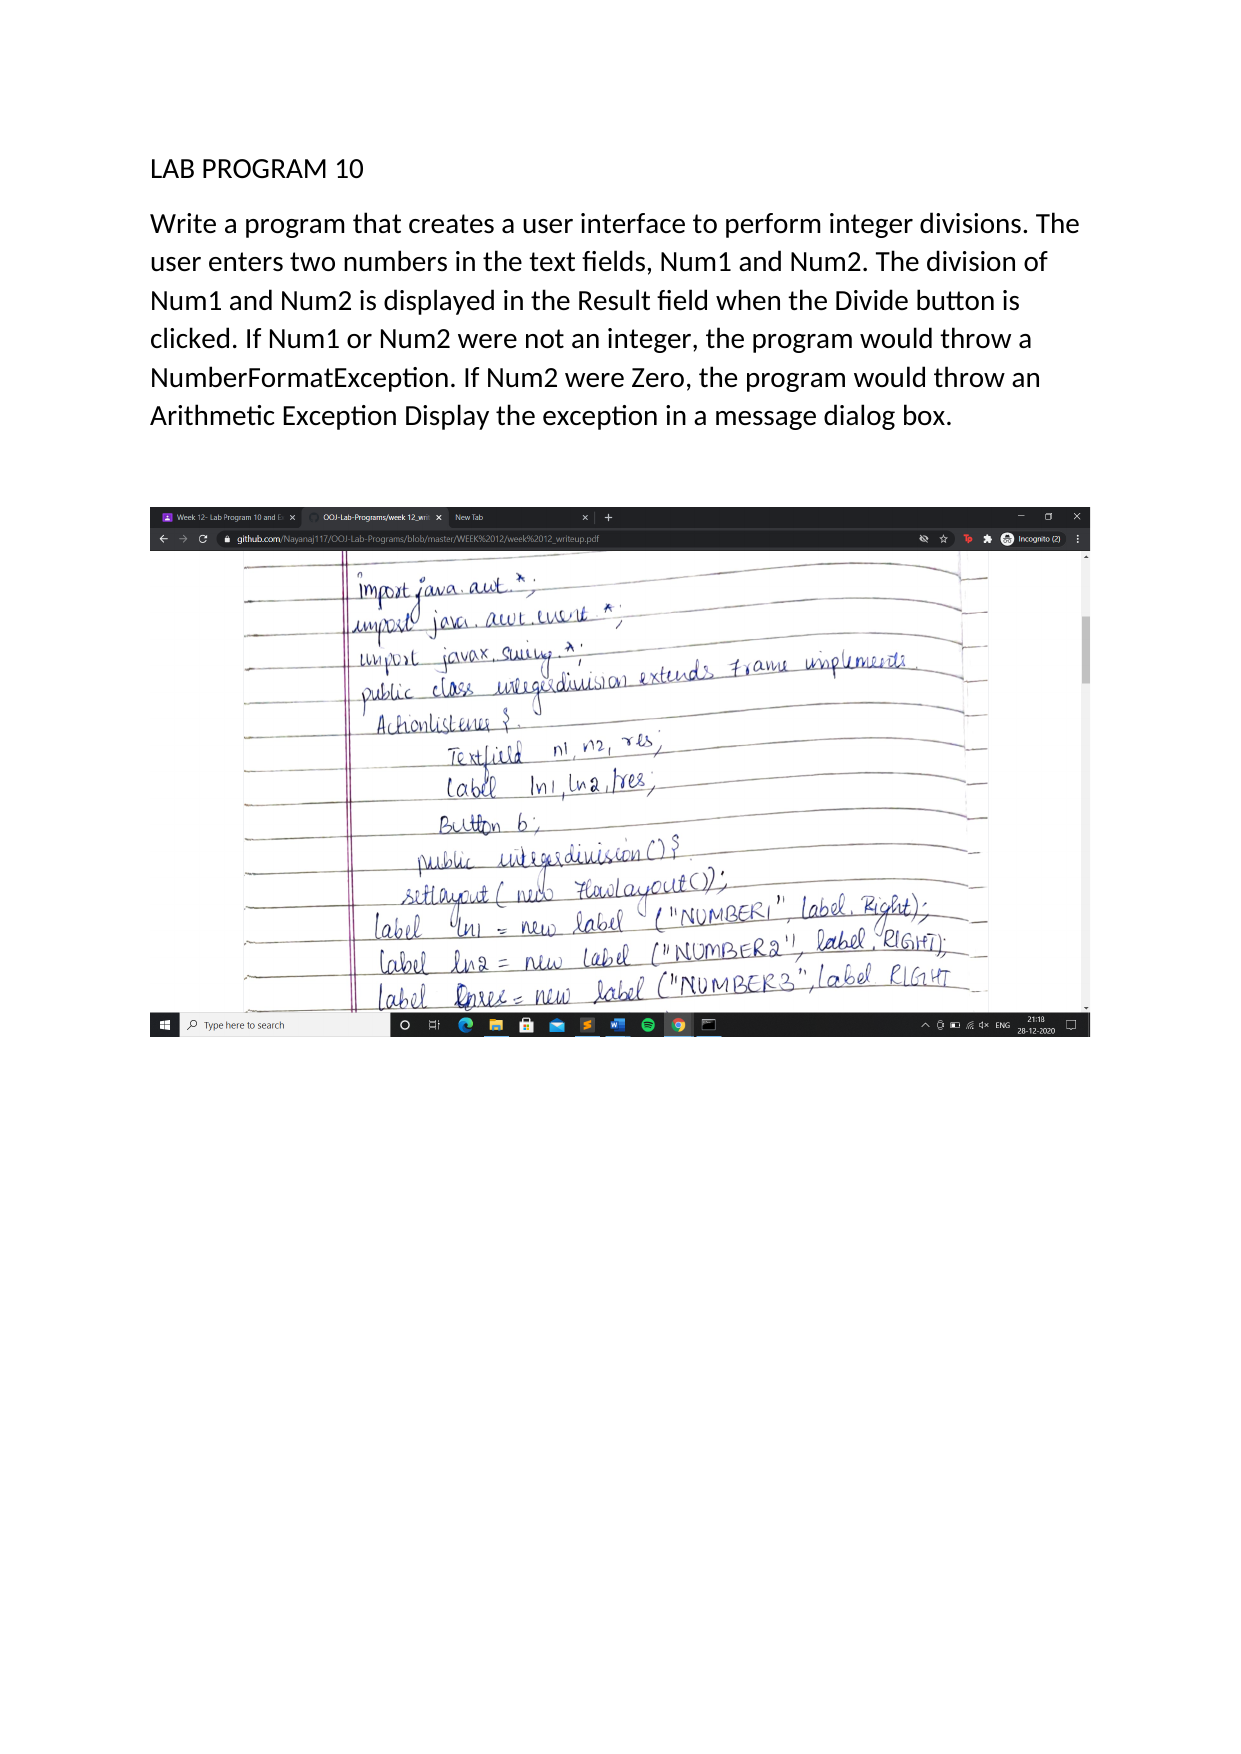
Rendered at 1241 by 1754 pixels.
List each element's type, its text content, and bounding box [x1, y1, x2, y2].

picture [150, 507, 1091, 1037]
text LAB PROGRAM 10 [150, 150, 1090, 186]
text Write a program that creates a user interface to perform integer divisions. The user enters two numbers in the text fields, Num1 and Num2. The division of Num1 and Num2 is displayed in the Result field when the Divide button is clicked. If Num1 or Num2 were not an integer, the program would throw a NumberFormatException. If Num2 were Zero, the program would throw an Arithmetic Exception Display the exception in a message dialog box. [150, 205, 1090, 433]
